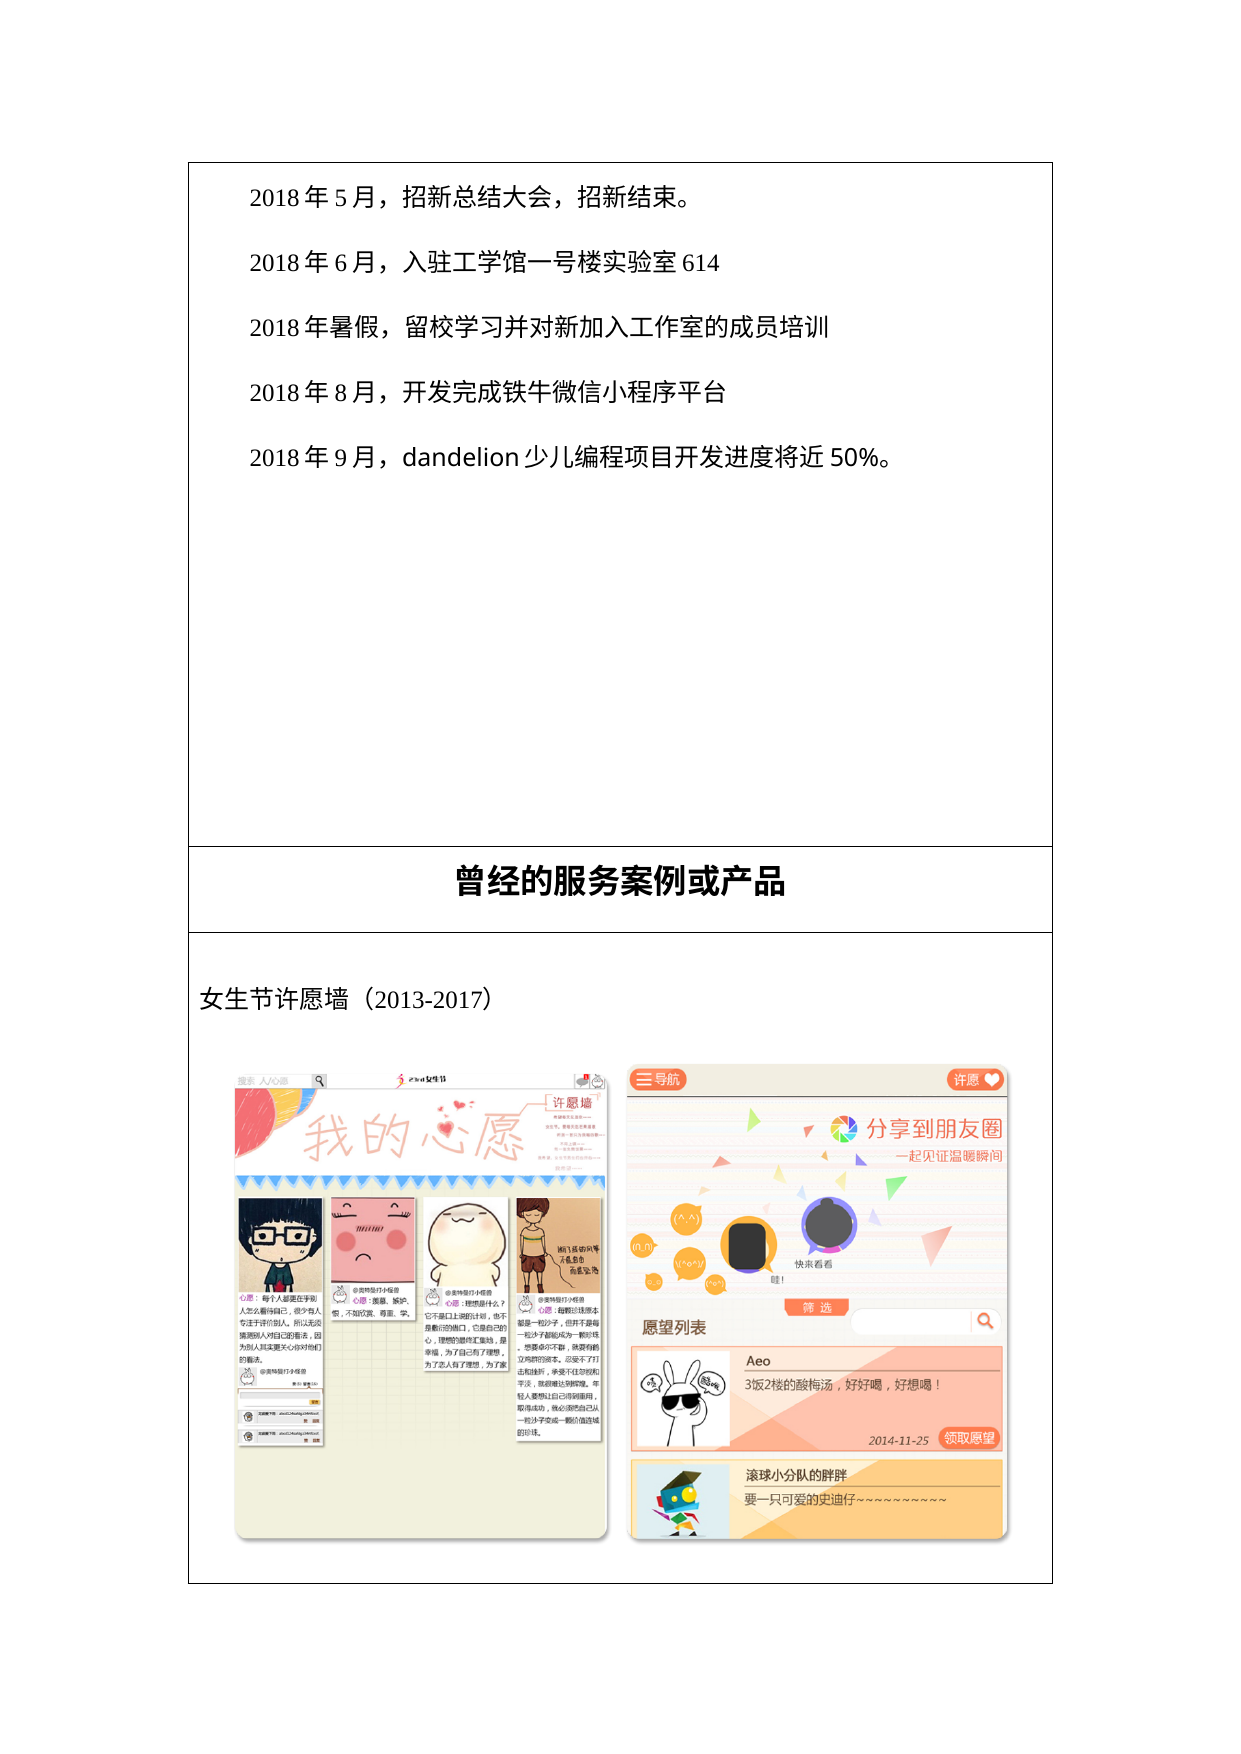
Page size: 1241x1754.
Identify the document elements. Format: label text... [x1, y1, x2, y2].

table_cell 曾经的服务案例或产品 [189, 847, 1052, 932]
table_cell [189, 933, 1052, 1583]
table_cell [189, 163, 1052, 846]
picture [222, 1062, 1018, 1551]
